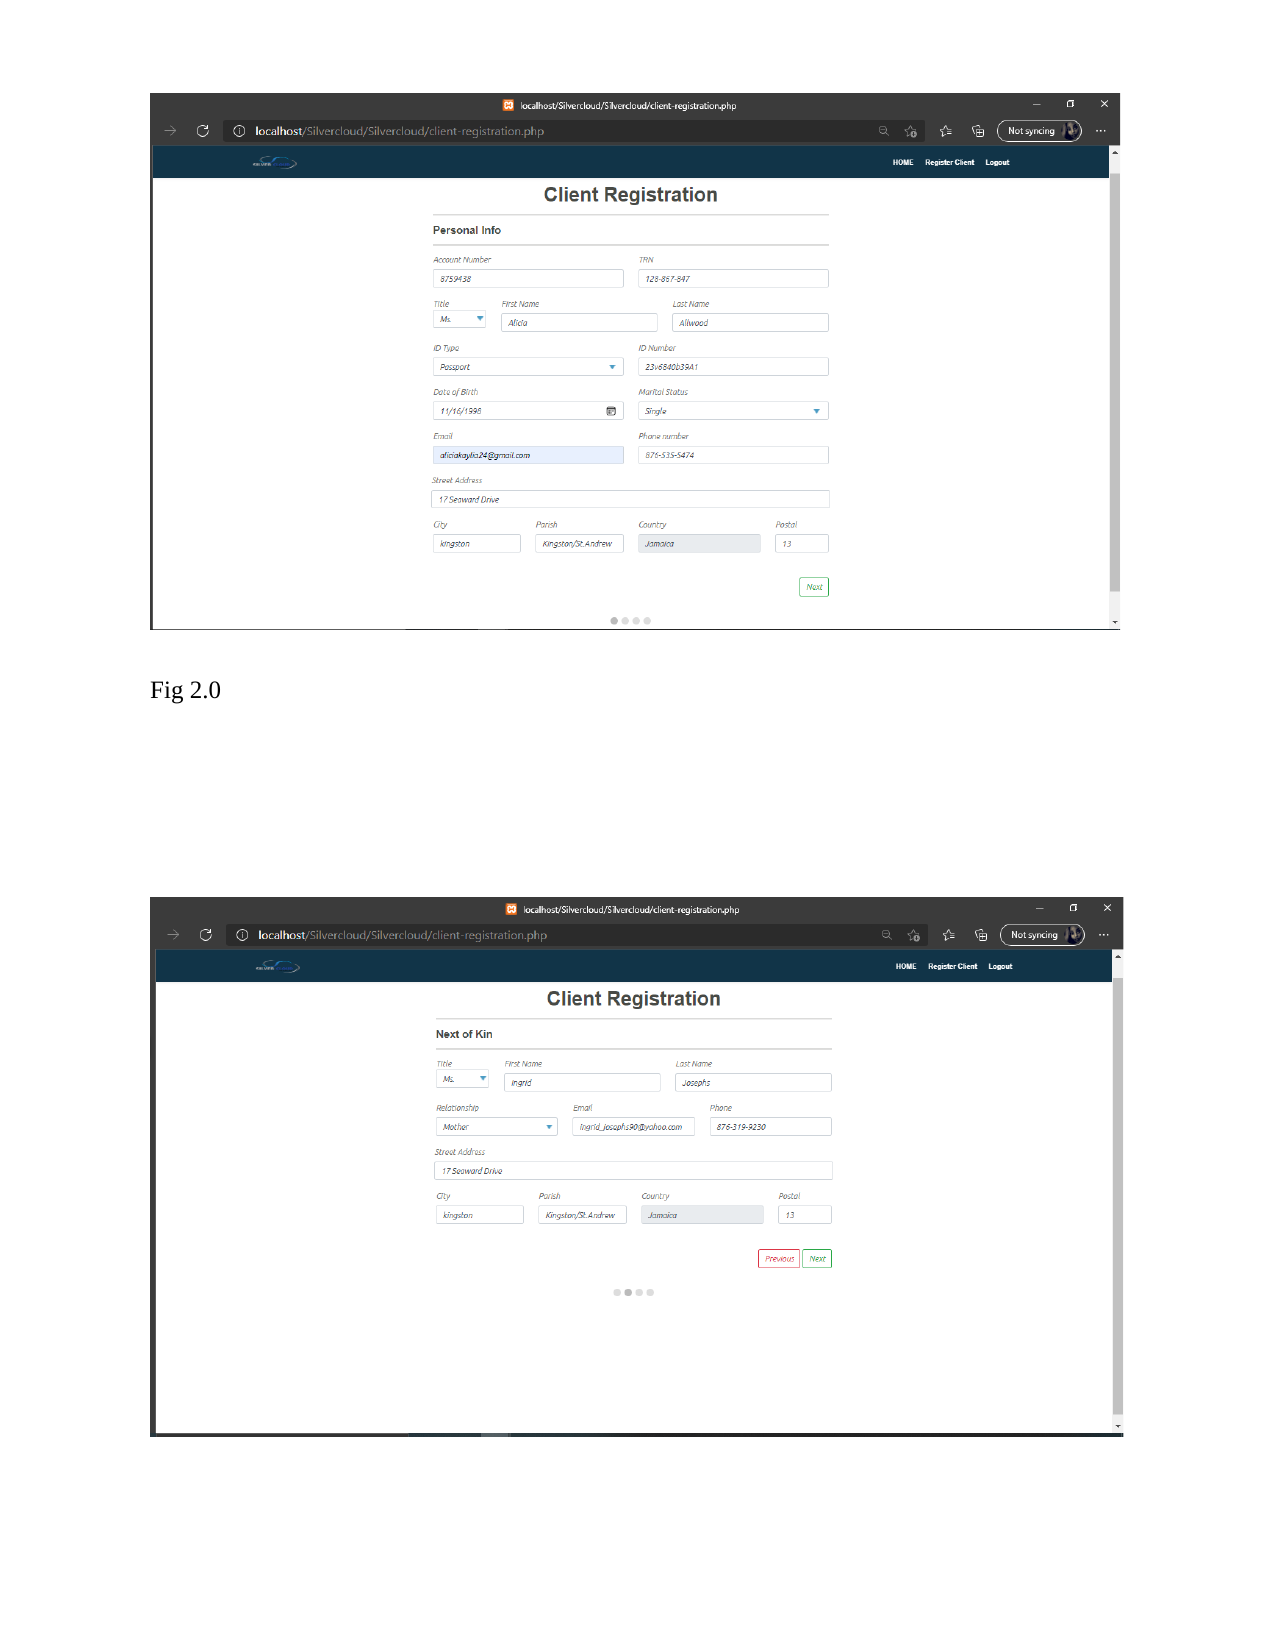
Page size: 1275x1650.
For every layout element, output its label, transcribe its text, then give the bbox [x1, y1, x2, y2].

picture [150, 93, 1121, 630]
picture [150, 897, 1124, 1437]
text Fig 2.0 [150, 675, 1153, 704]
